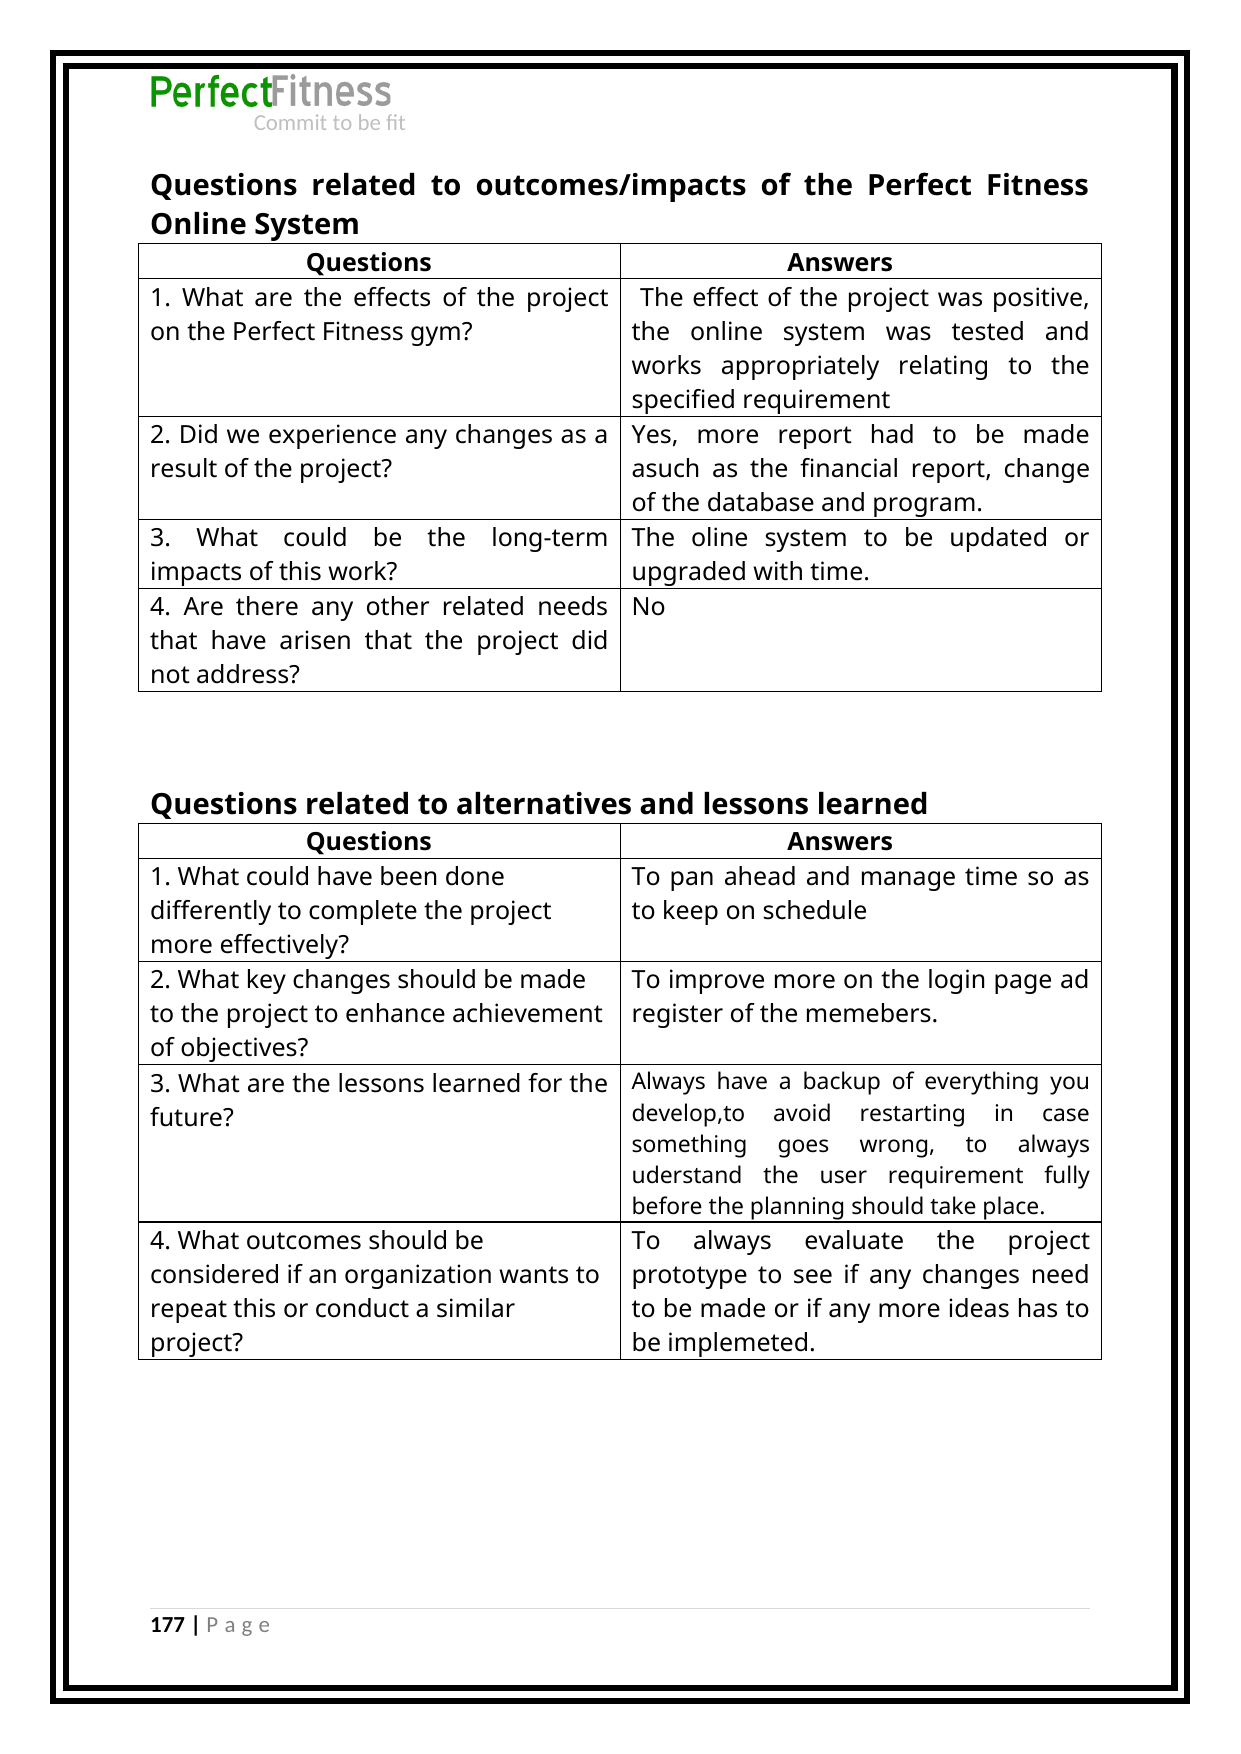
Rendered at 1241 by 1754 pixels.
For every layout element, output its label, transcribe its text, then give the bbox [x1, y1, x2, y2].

text Questions related to outcomes/impacts of the Perfect Fitness Online System [150, 164, 1090, 243]
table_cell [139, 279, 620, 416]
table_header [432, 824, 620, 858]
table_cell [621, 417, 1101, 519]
text Questions related to alternatives and lessons learned [150, 783, 1090, 823]
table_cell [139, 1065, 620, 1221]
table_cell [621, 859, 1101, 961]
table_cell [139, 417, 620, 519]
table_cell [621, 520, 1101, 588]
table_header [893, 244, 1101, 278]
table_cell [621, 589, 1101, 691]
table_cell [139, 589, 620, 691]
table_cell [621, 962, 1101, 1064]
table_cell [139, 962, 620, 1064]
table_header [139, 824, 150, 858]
picture [150, 73, 391, 108]
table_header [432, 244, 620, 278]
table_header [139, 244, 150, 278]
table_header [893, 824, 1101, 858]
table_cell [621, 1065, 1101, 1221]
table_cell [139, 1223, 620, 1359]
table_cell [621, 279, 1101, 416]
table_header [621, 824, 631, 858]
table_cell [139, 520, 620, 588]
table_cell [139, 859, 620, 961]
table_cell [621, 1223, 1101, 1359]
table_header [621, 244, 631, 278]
